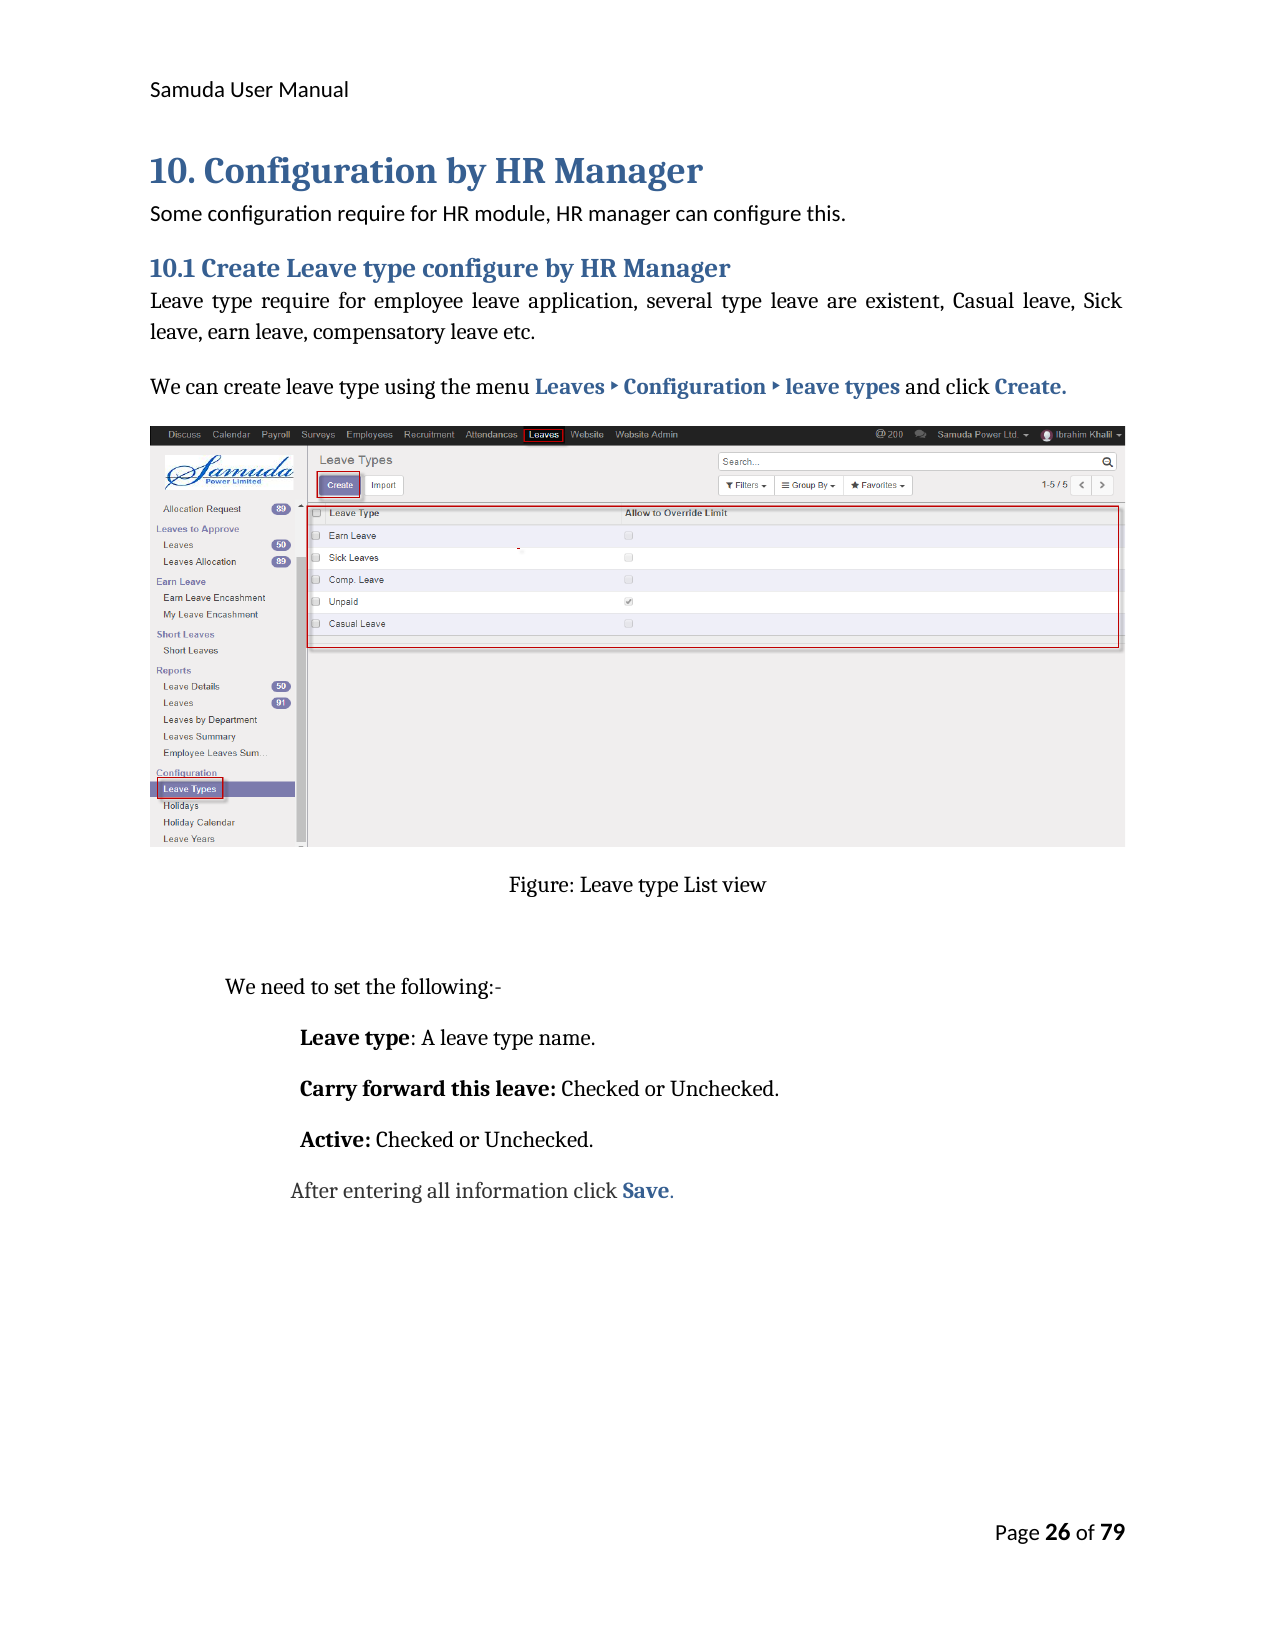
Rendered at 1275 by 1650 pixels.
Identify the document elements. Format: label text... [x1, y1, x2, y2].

subtitle 10.1 Create Leave type configure by HR Manager [150, 253, 1125, 284]
text Active: Checked or Unchecked. [187, 1127, 1125, 1153]
picture [150, 426, 1125, 847]
text We need to set the following:- [150, 974, 1125, 1000]
text Leave type require for employee leave application, several type leave are existent, Casual leave, Sick leave, earn leave, compensatory leave etc. [150, 288, 1125, 345]
text Some configuration require for HR module, HR manager can configure this. [150, 199, 1125, 228]
text We can create leave type using the menu Leaves ‣ Configuration ‣ leave types and click Create. [150, 369, 1125, 401]
text Leave type: A leave type name. [187, 1025, 1125, 1051]
subtitle 10. Configuration by HR Manager [150, 150, 1125, 193]
text Carry forward this leave: Checked or Unchecked. [187, 1076, 1125, 1102]
text After entering all information click Save. [187, 1178, 1125, 1204]
text Figure: Leave type List view [150, 872, 1125, 898]
